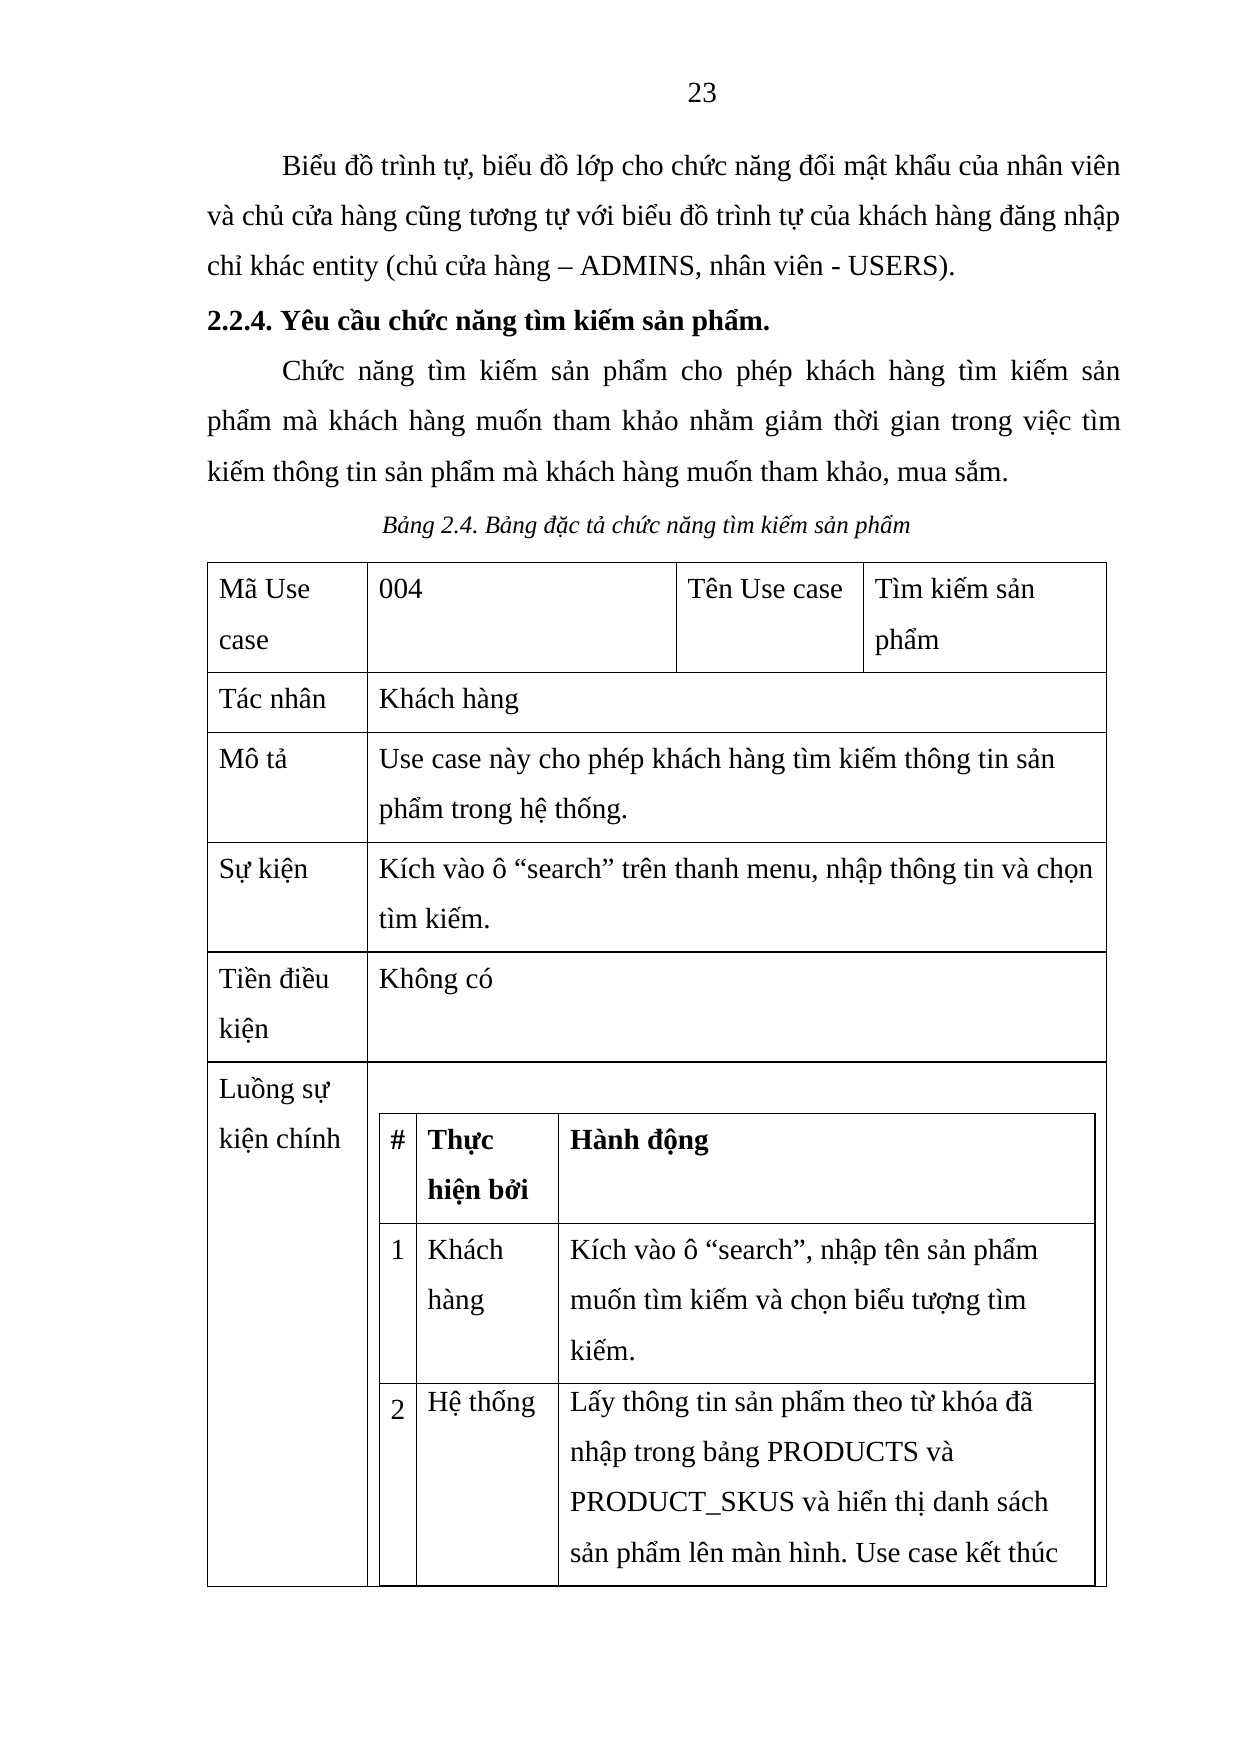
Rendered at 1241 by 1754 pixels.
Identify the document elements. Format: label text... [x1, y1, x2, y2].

table_cell Luồng sự kiện chính [208, 1063, 367, 1586]
table_cell Sự kiện [208, 843, 367, 951]
table_cell Tác nhân [208, 673, 367, 732]
table_cell Use case này cho phép khách hàng tìm kiếm thông tin sản phẩm trong hệ thống. [368, 733, 1106, 842]
table_cell Tiền điều kiện [208, 953, 367, 1061]
table_cell [368, 1063, 1106, 1586]
subtitle Yêu cầu chức năng tìm kiếm sản phẩm. [207, 303, 1122, 336]
table_cell Không có [368, 953, 1106, 1061]
text Bảng 2.4. Bảng đặc tả chức năng tìm kiếm sản phẩm [207, 510, 1122, 539]
text Biểu đồ trình tự, biểu đồ lớp cho chức năng đổi mật khẩu của nhân viên và chủ cửa hàng cũng tương tự với biểu đồ trình tự của khách hàng đăng nhập chỉ khác entity (chủ cửa hàng – ADMINS, nhân viên - USERS). [207, 148, 1122, 282]
text Chức năng tìm kiếm sản phẩm cho phép khách hàng tìm kiếm sản phẩm mà khách hàng muốn tham khảo nhằm giảm thời gian trong việc tìm kiếm thông tin sản phẩm mà khách hàng muốn tham khảo, mua sắm. [207, 353, 1122, 487]
table_cell Khách hàng [368, 673, 1106, 732]
table_header 004 [368, 563, 676, 672]
table_header Tên Use case [677, 563, 863, 672]
table_header Tìm kiếm sản phẩm [864, 563, 1106, 672]
table_header Mã Use case [208, 563, 367, 672]
table_cell Kích vào ô “search” trên thanh menu, nhập thông tin và chọn tìm kiếm. [368, 843, 1106, 951]
table_cell Mô tả [208, 733, 367, 842]
